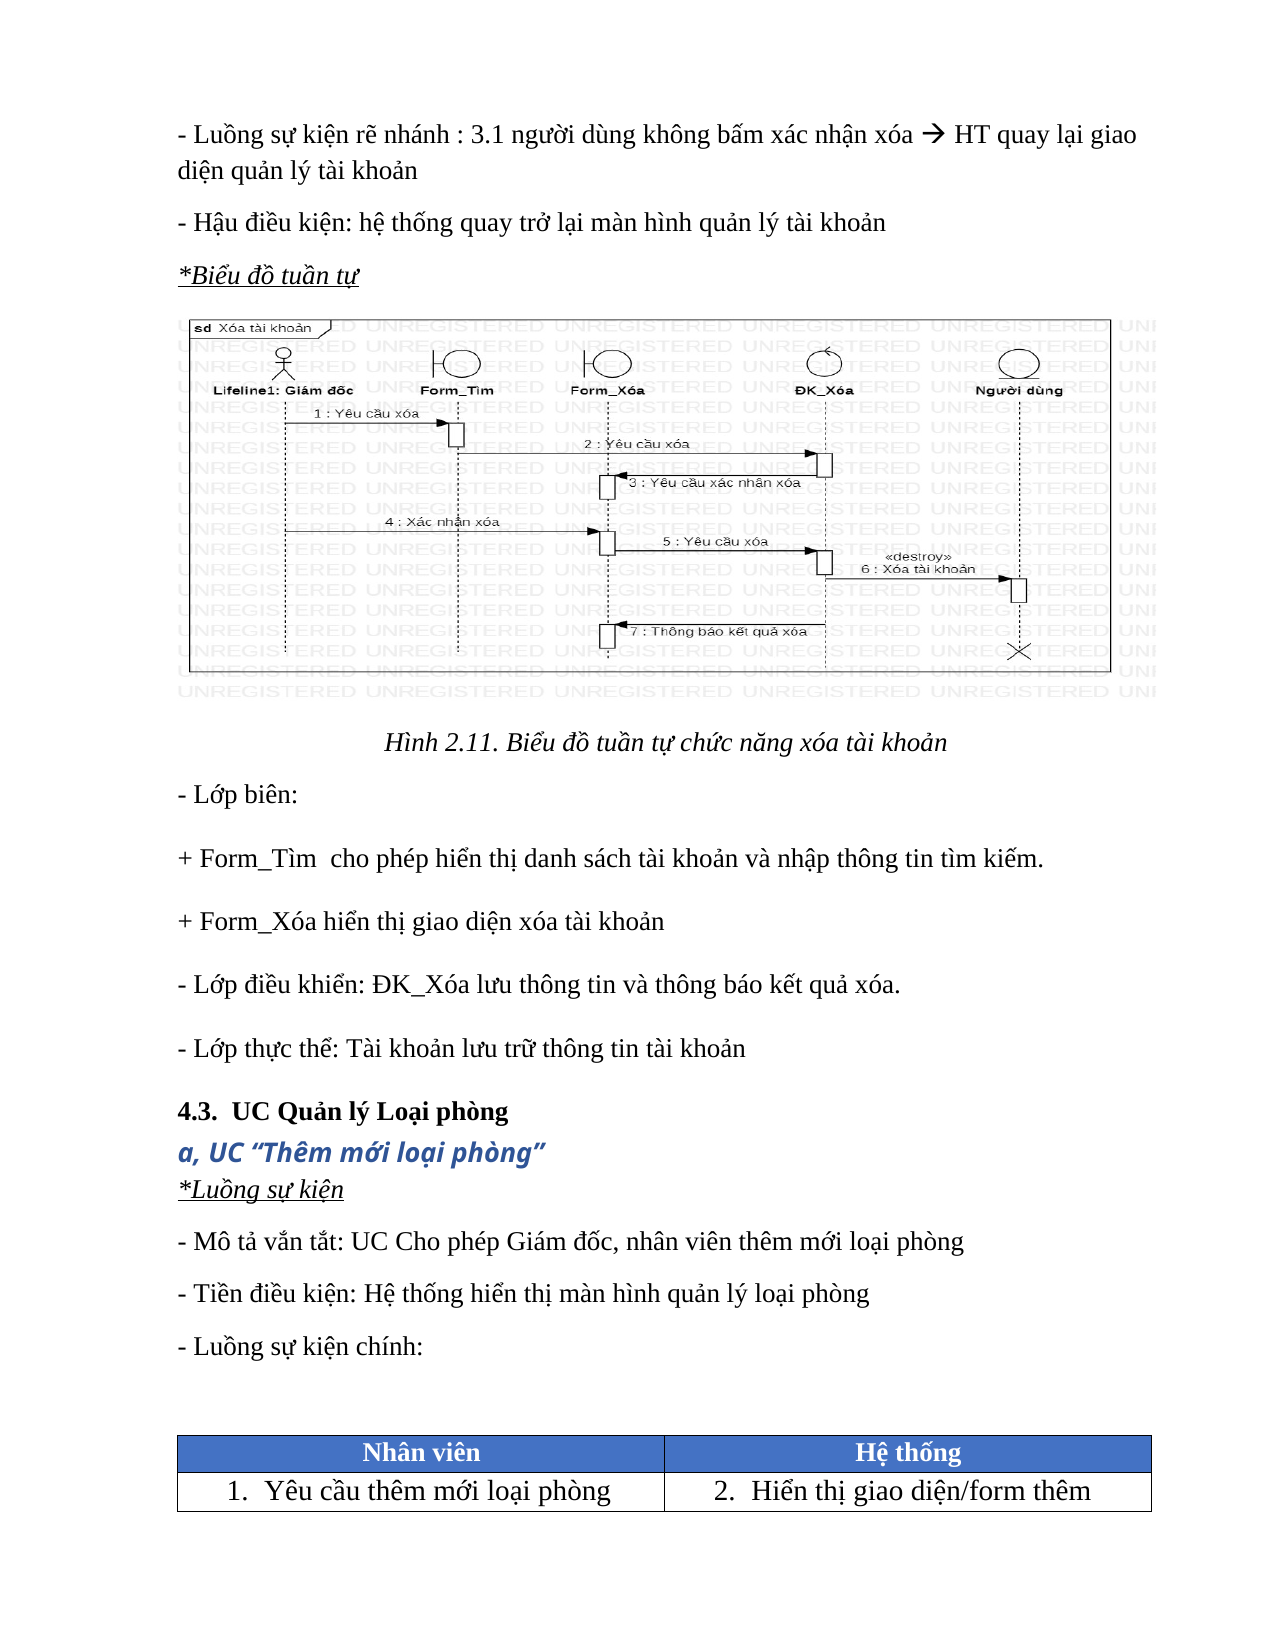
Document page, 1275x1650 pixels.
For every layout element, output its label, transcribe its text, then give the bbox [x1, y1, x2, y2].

text + Form_Xóa hiển thị giao diện xóa tài khoản [177, 905, 1157, 936]
picture [177, 311, 1157, 705]
table_header Hệ thống [665, 1436, 1151, 1472]
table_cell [665, 1473, 1151, 1511]
text *Biểu đồ tuần tự [177, 259, 1157, 290]
subtitle a, UC “Thêm mới loại phòng” [177, 1133, 1157, 1170]
table_header Nhân viên [178, 1436, 664, 1472]
text - Mô tả vắn tắt: UC Cho phép Giám đốc, nhân viên thêm mới loại phòng [177, 1225, 1157, 1256]
text - Luồng sự kiện chính: [177, 1330, 1157, 1361]
subtitle 4.3. UC Quản lý Loại phòng [177, 1095, 1157, 1126]
text - Tiền điều kiện: Hệ thống hiển thị màn hình quản lý loại phòng [177, 1278, 1157, 1309]
text - Luồng sự kiện rẽ nhánh : 3.1 người dùng không bấm xác nhận xóa HT quay lại giao diện quản lý tài khoản [177, 118, 1157, 185]
text - Lớp biên: [177, 779, 1157, 810]
text - Lớp điều khiển: ĐK_Xóa lưu thông tin và thông báo kết quả xóa. [177, 969, 1157, 1000]
text - Hậu điều kiện: hệ thống quay trở lại màn hình quản lý tài khoản [177, 206, 1157, 237]
text + Form_Tìm cho phép hiển thị danh sách tài khoản và nhập thông tin tìm kiếm. [177, 842, 1157, 873]
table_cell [178, 1473, 664, 1511]
text - Lớp thực thể: Tài khoản lưu trữ thông tin tài khoản [177, 1032, 1157, 1063]
text Hình 2.11. Biểu đồ tuần tự chức năng xóa tài khoản [177, 726, 1157, 757]
text *Luồng sự kiện [177, 1173, 1157, 1204]
